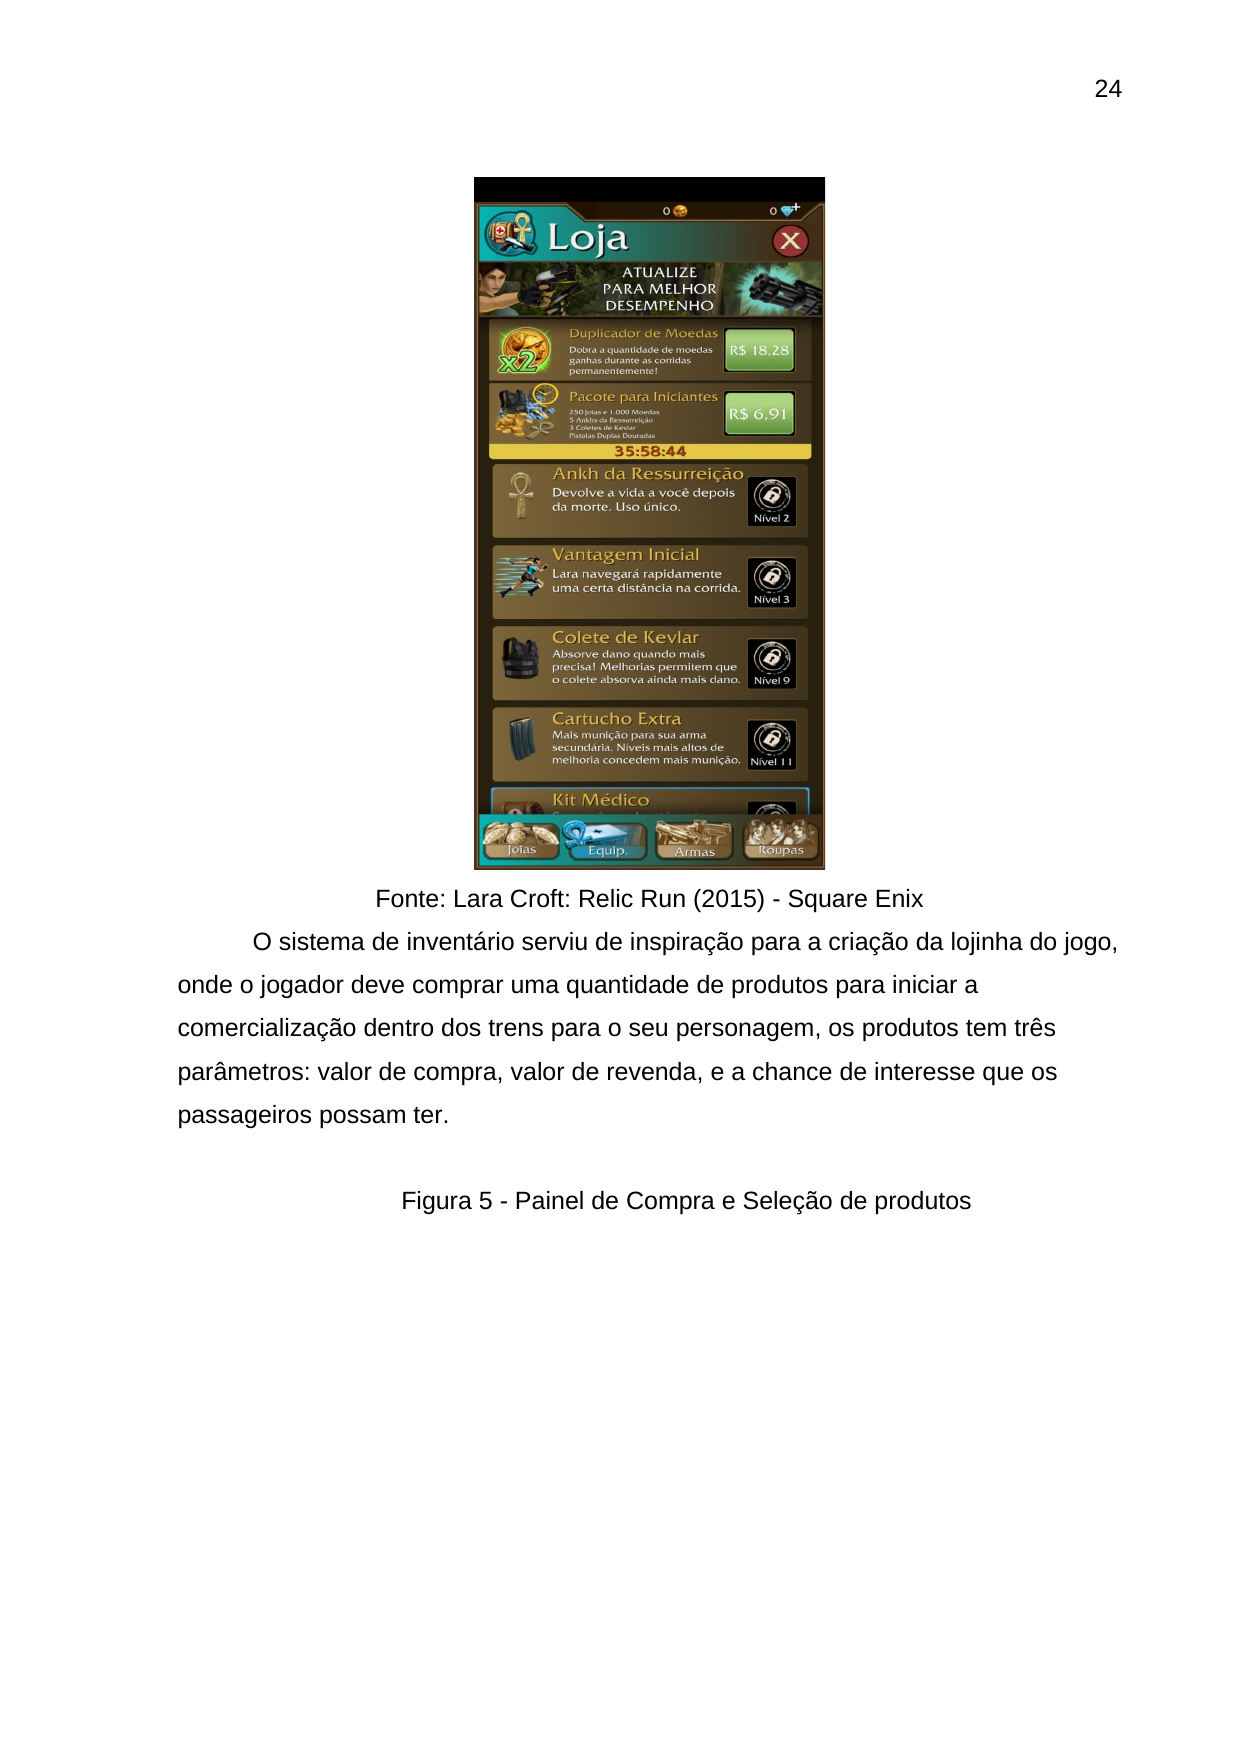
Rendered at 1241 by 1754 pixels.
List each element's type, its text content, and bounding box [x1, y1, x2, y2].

text O sistema de inventário serviu de inspiração para a criação da lojinha do jogo, onde o jogador deve comprar uma quantidade de produtos para iniciar a comercialização dentro dos trens para o seu personagem, os produtos tem três parâmetros: valor de compra, valor de revenda, e a chance de interesse que os passageiros possam ter. [177, 927, 1122, 1128]
text Fonte: Lara Croft: Relic Run (2015) - Square Enix [177, 884, 1122, 913]
picture [474, 177, 826, 870]
